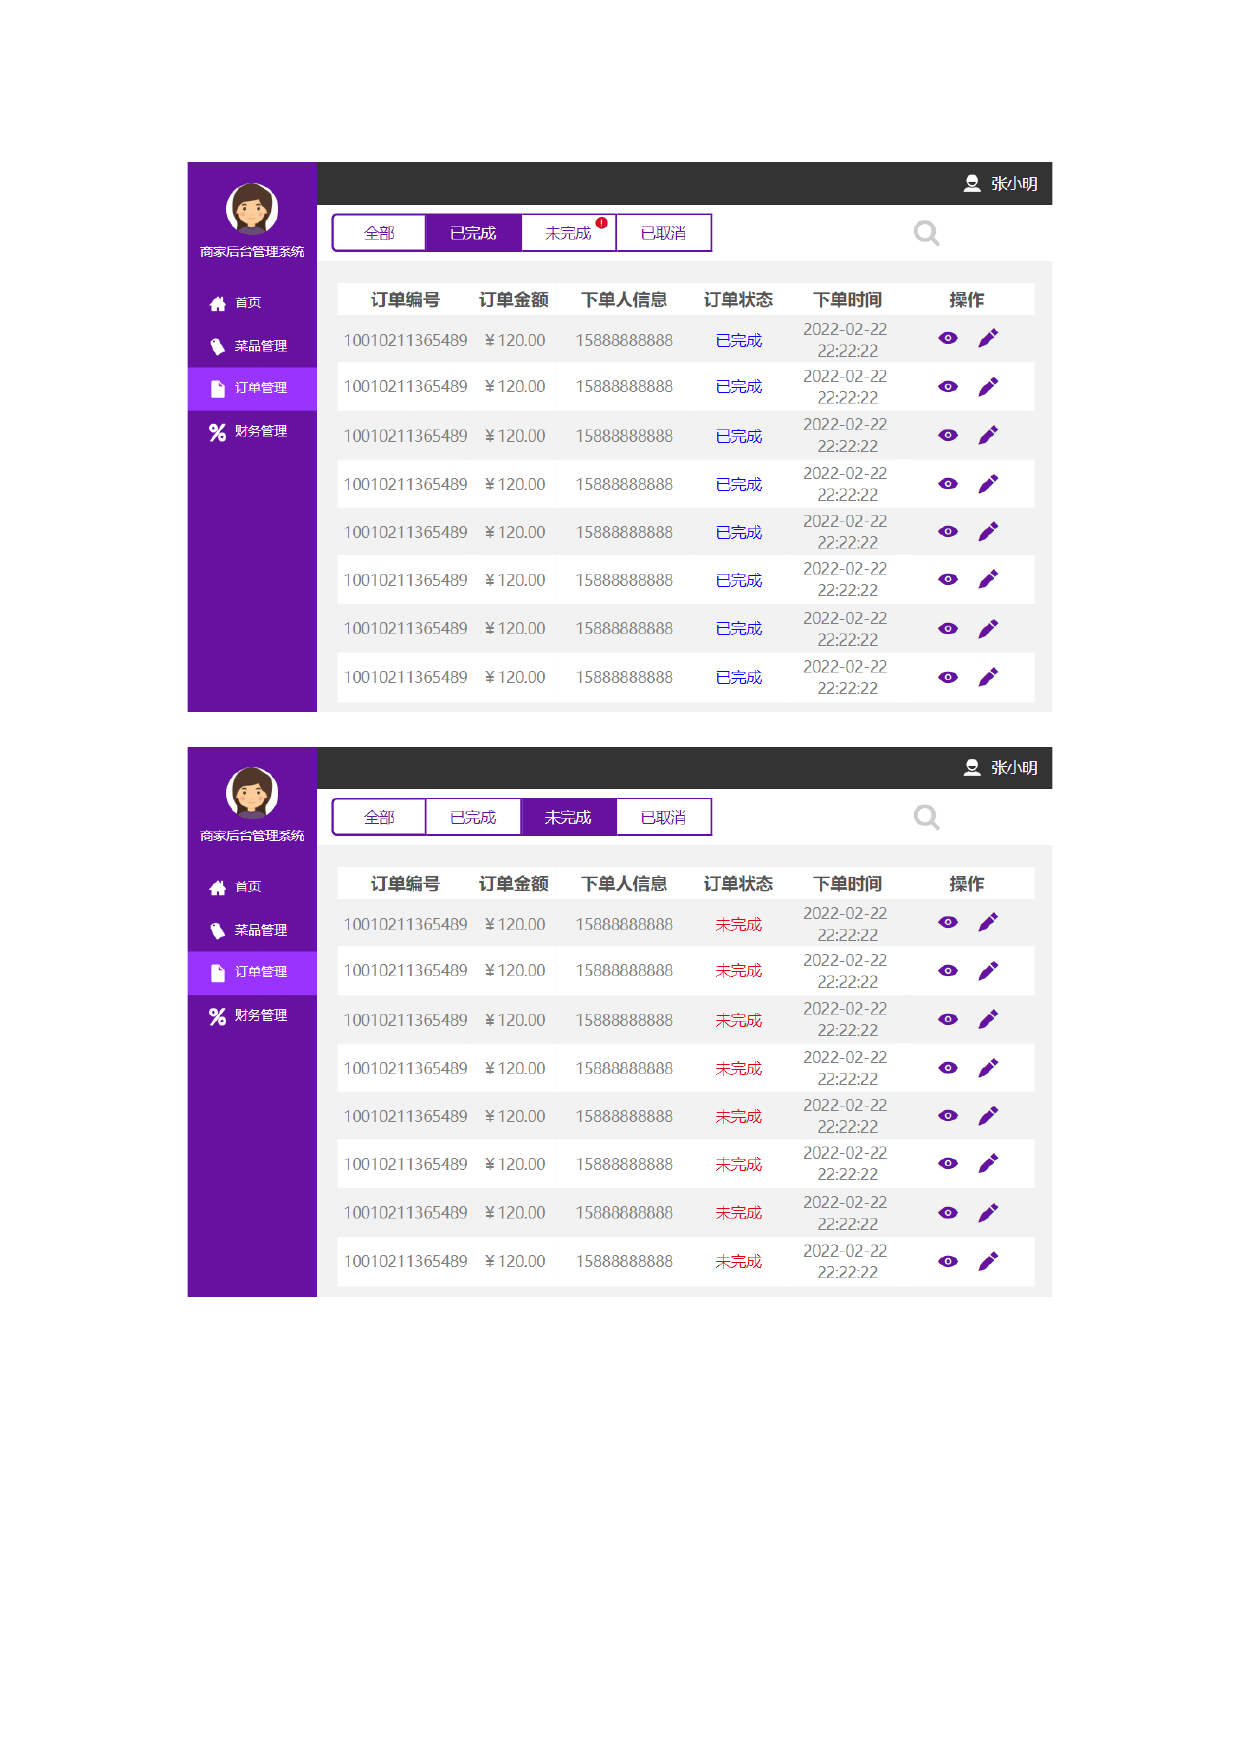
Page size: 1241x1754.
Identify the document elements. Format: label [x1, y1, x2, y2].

picture [187, 162, 1053, 712]
picture [187, 747, 1053, 1297]
